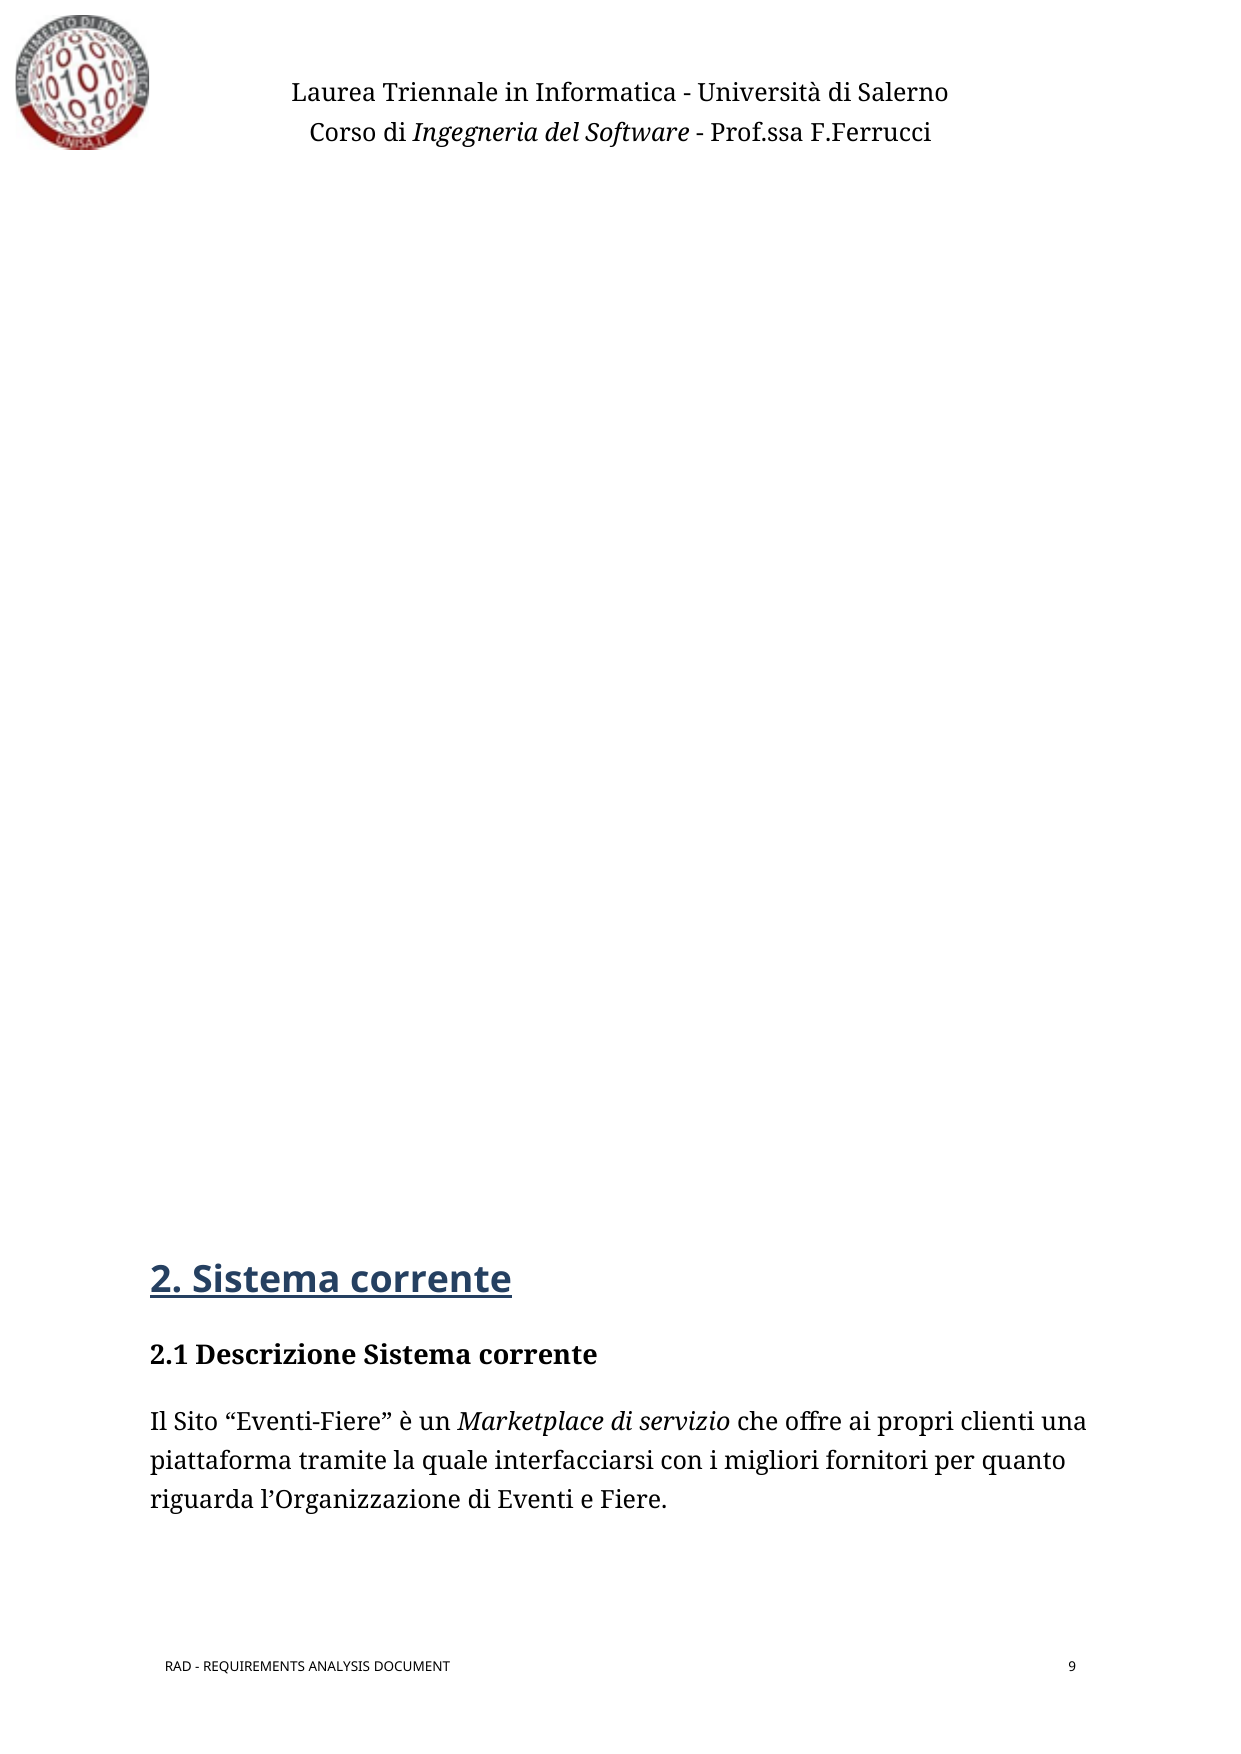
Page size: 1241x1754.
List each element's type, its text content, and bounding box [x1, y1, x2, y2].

text Il Sito “Eventi-Fiere” è un Marketplace di servizio che offre ai propri clienti una piattaforma tramite la quale interfacciarsi con i migliori fornitori per quanto riguarda l’Organizzazione di Eventi e Fiere. [150, 1403, 1090, 1516]
subtitle 2.1 Descrizione Sistema corrente [150, 1336, 1090, 1373]
subtitle 2. Sistema corrente [150, 1252, 1090, 1303]
picture [15, 15, 150, 150]
